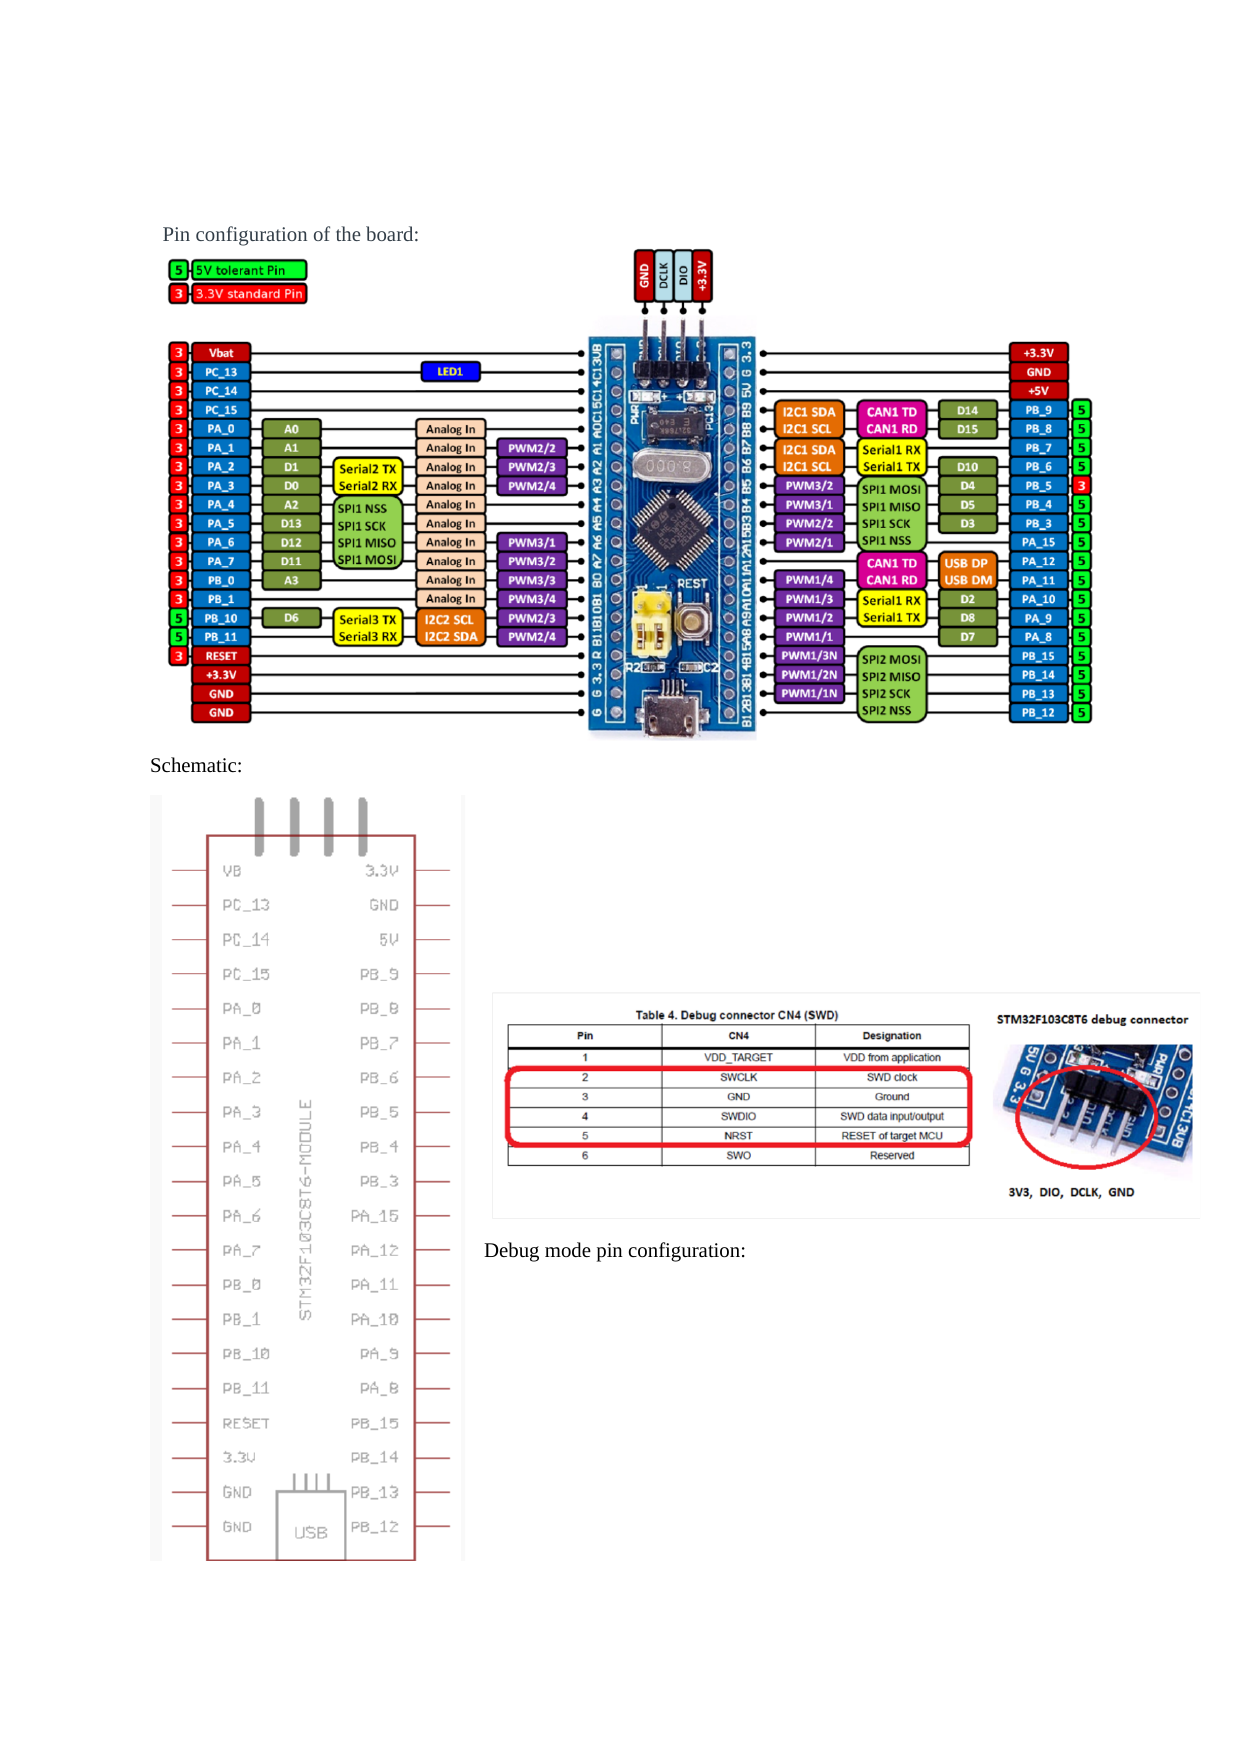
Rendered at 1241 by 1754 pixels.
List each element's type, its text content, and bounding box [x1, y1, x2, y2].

picture [162, 246, 1103, 753]
text Pin configuration of the board: [162, 222, 1090, 246]
picture [150, 795, 465, 1561]
text Schematic: [150, 753, 1090, 777]
picture [488, 992, 1200, 1219]
